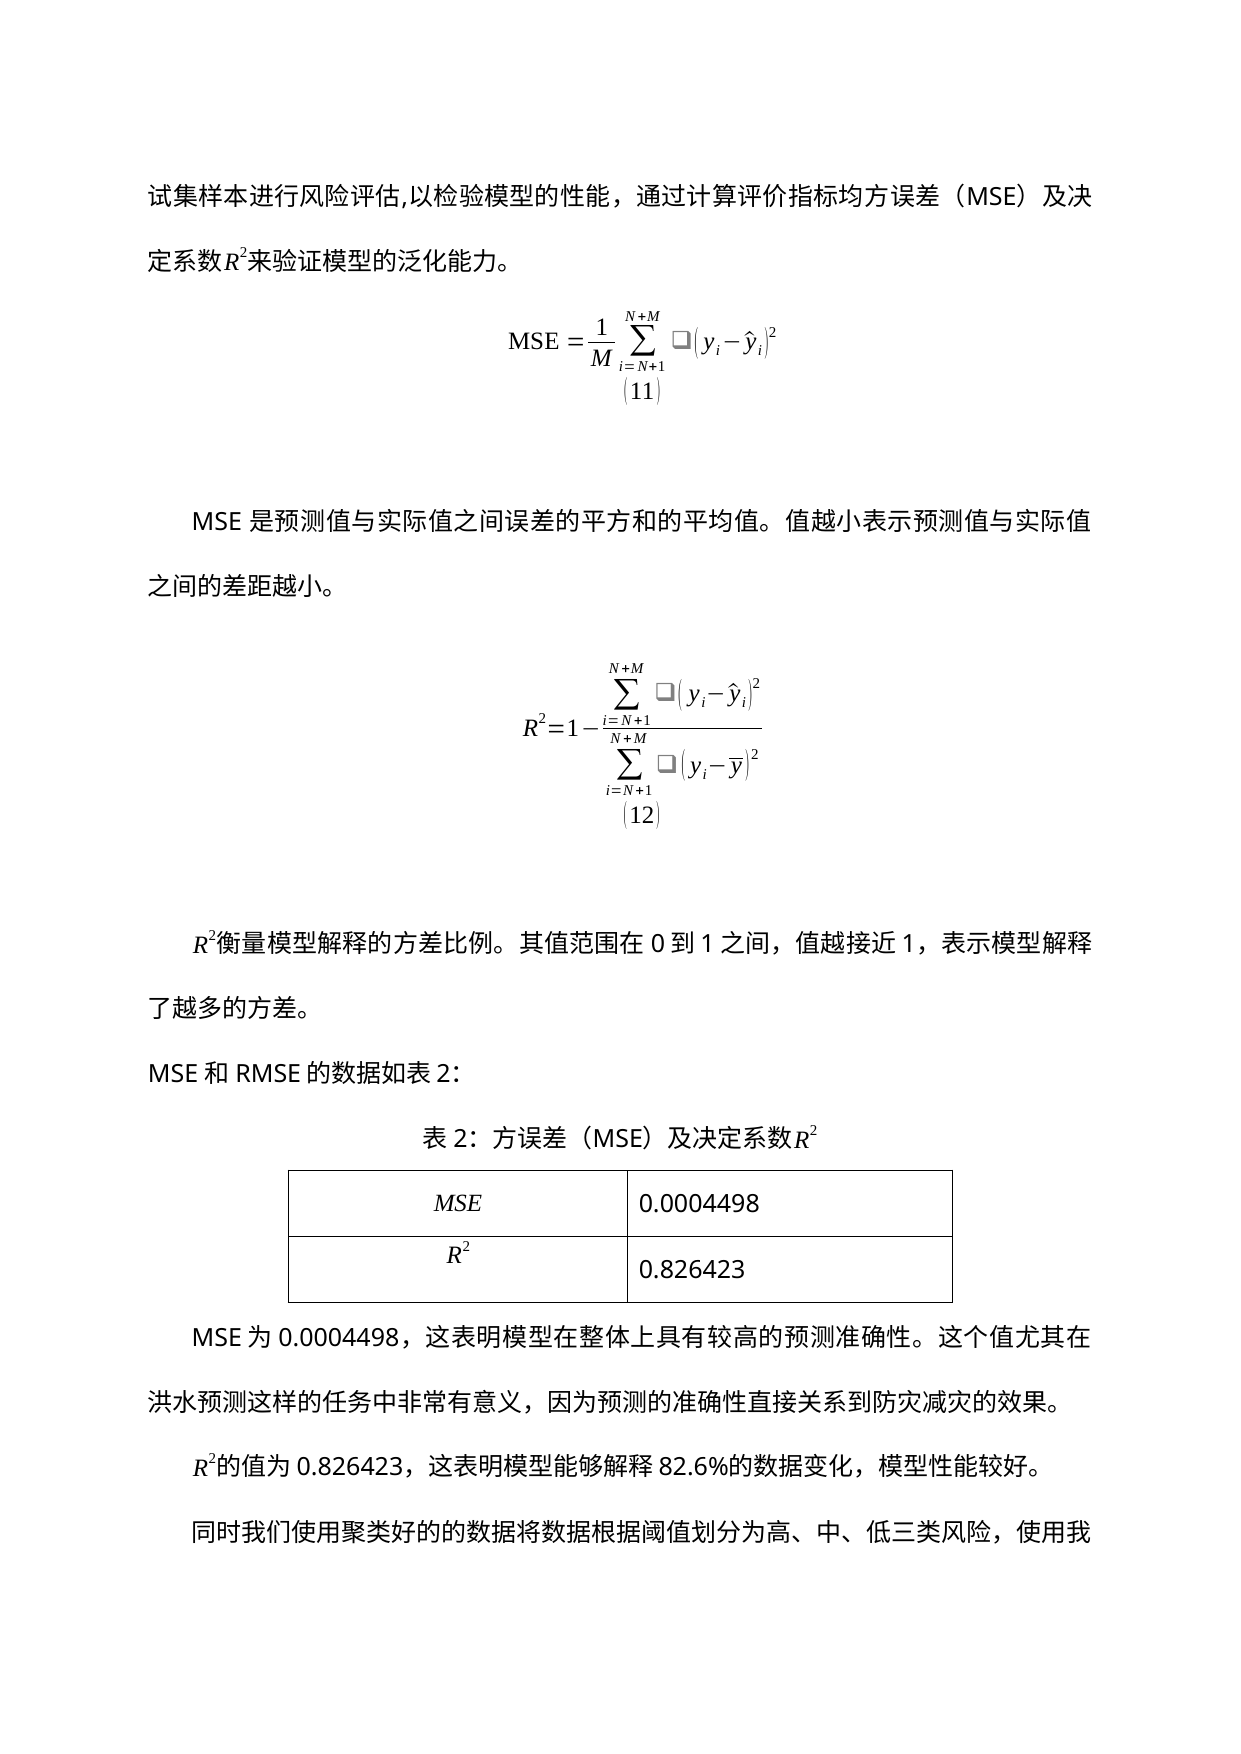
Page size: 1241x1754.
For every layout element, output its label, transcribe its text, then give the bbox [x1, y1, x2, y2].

table_header [289, 1171, 627, 1236]
table_cell 0.826423 [628, 1237, 952, 1302]
text MSE为0.0004498，这表明模型在整体上具有较高的预测准确性。这个值尤其在洪水预测这样的任务中非常有意义，因为预测的准确性直接关系到防灾减灾的效果。 [148, 1303, 1092, 1433]
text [148, 1498, 1092, 1563]
text 表 2：方误差（MSE）及决定系数 [148, 1104, 1092, 1169]
table_cell [289, 1237, 627, 1302]
text 的值为0.826423，这表明模型能够解释82.6%的数据变化，模型性能较好。 [148, 1433, 1092, 1498]
text MSE 是预测值与实际值之间误差的平方和的平均值。值越小表示预测值与实际值之间的差距越小。 [148, 487, 1092, 617]
text MSE 和 RMSE的数据如表2： [148, 1039, 1092, 1104]
text 衡量模型解释的方差比例。其值范围在0到1之间，值越接近1，表示模型解释了越多的方差。 [148, 909, 1092, 1039]
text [148, 162, 1092, 292]
table_header 0.0004498 [628, 1171, 952, 1236]
